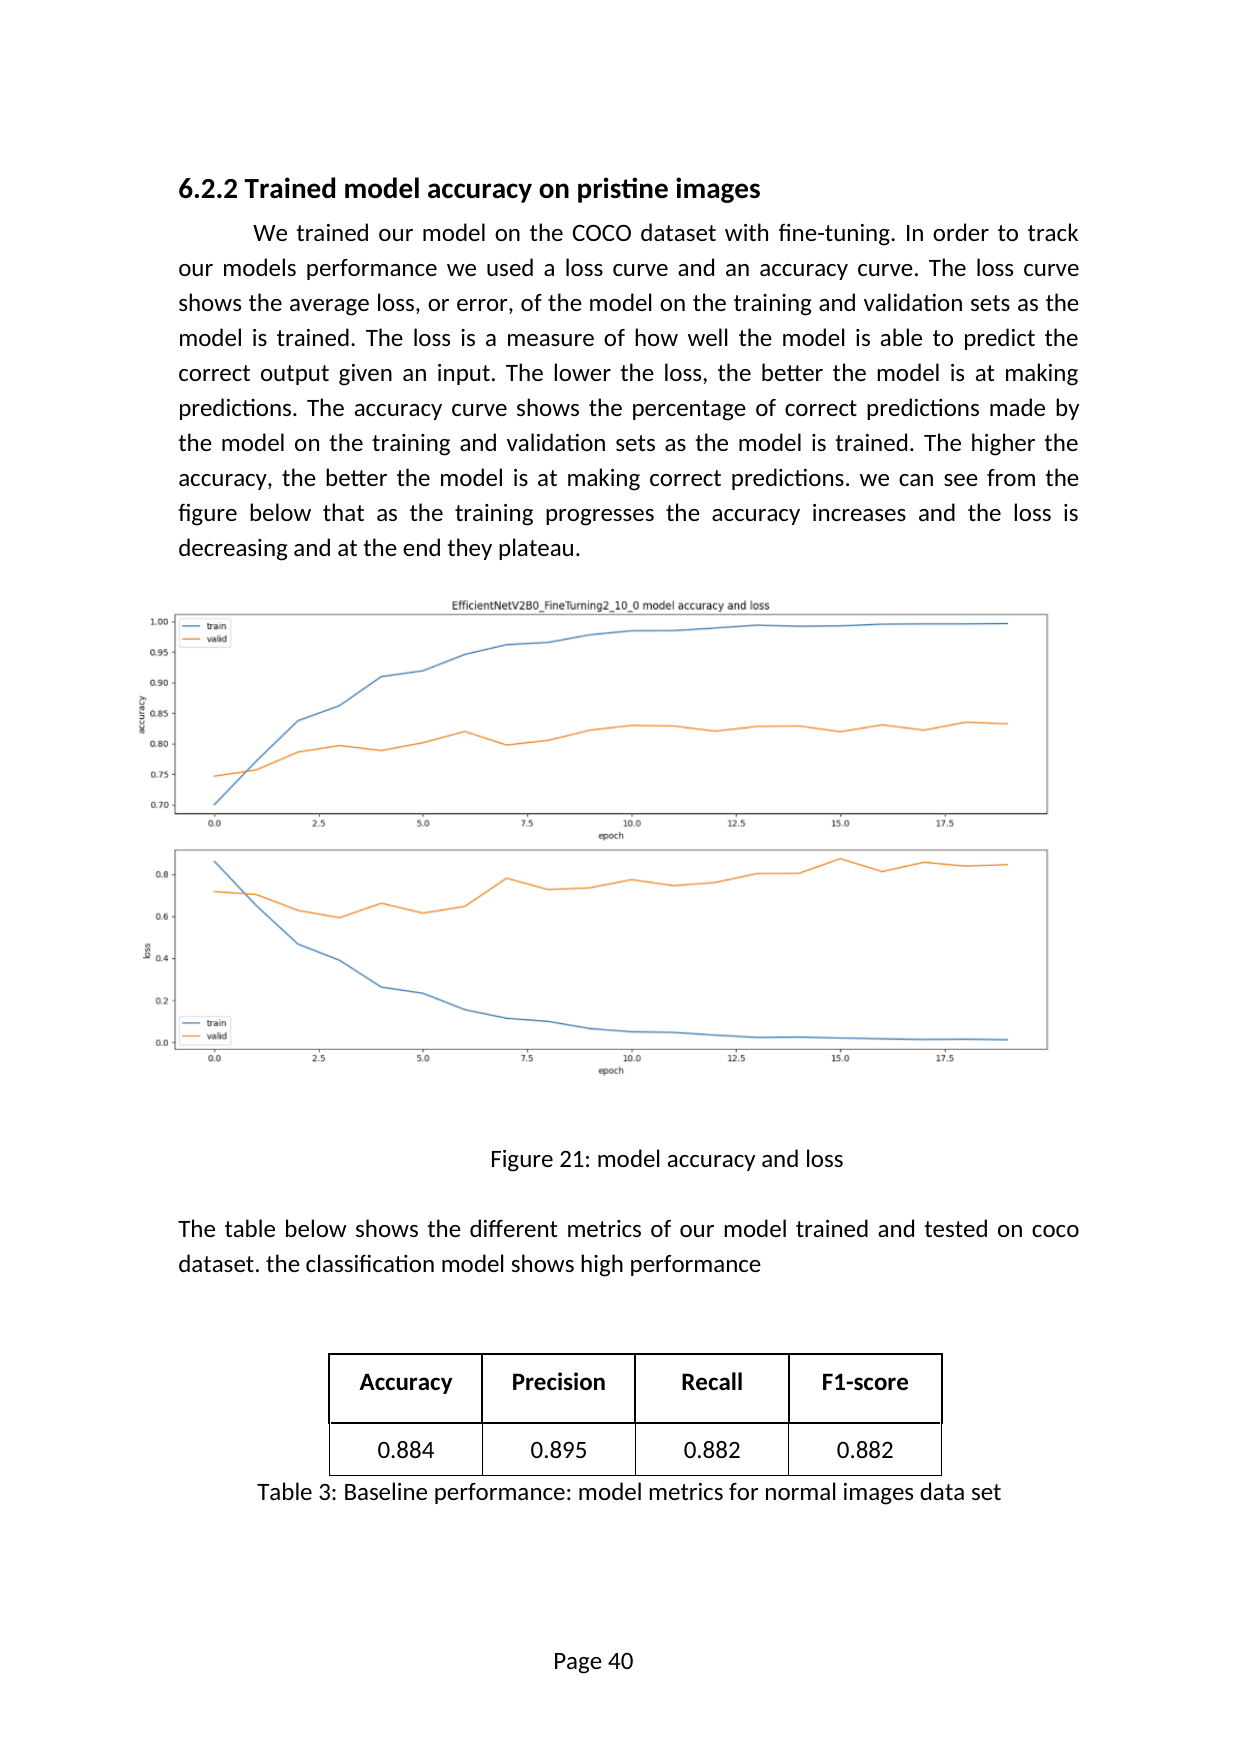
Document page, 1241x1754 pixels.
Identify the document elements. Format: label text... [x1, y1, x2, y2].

subtitle 6.2.2 Trained model accuracy on pristine images [178, 170, 1081, 206]
table_cell 0.882 [789, 1422, 941, 1475]
table_cell 0.895 [483, 1424, 635, 1475]
table_header F1-score [790, 1355, 941, 1422]
table_cell 0.884 [330, 1423, 482, 1475]
table_header Accuracy [330, 1355, 481, 1422]
text The table below shows the different metrics of our model trained and tested on coco dataset. the classification model shows high performance [178, 1213, 1081, 1279]
table_header Recall [636, 1355, 788, 1422]
text We trained our model on the COCO dataset with fine-tuning. In order to track our models performance we used a loss curve and an accuracy curve. The loss curve shows the average loss, or error, of the model on the training and validation sets as the model is trained. The loss is a measure of how well the model is able to predict the correct output given an input. The lower the loss, the better the model is at making predictions. The accuracy curve shows the percentage of correct predictions made by the model on the training and validation sets as the model is trained. The higher the accuracy, the better the model is at making correct predictions. we can see from the figure below that as the training progresses the accuracy increases and the loss is decreasing and at the end they plateau. [178, 217, 1081, 563]
picture [113, 590, 1068, 1081]
table_cell 0.882 [636, 1424, 788, 1475]
text Table 3: Baseline performance: model metrics for normal images data set [178, 1476, 1081, 1507]
table_header Precision [483, 1355, 634, 1422]
